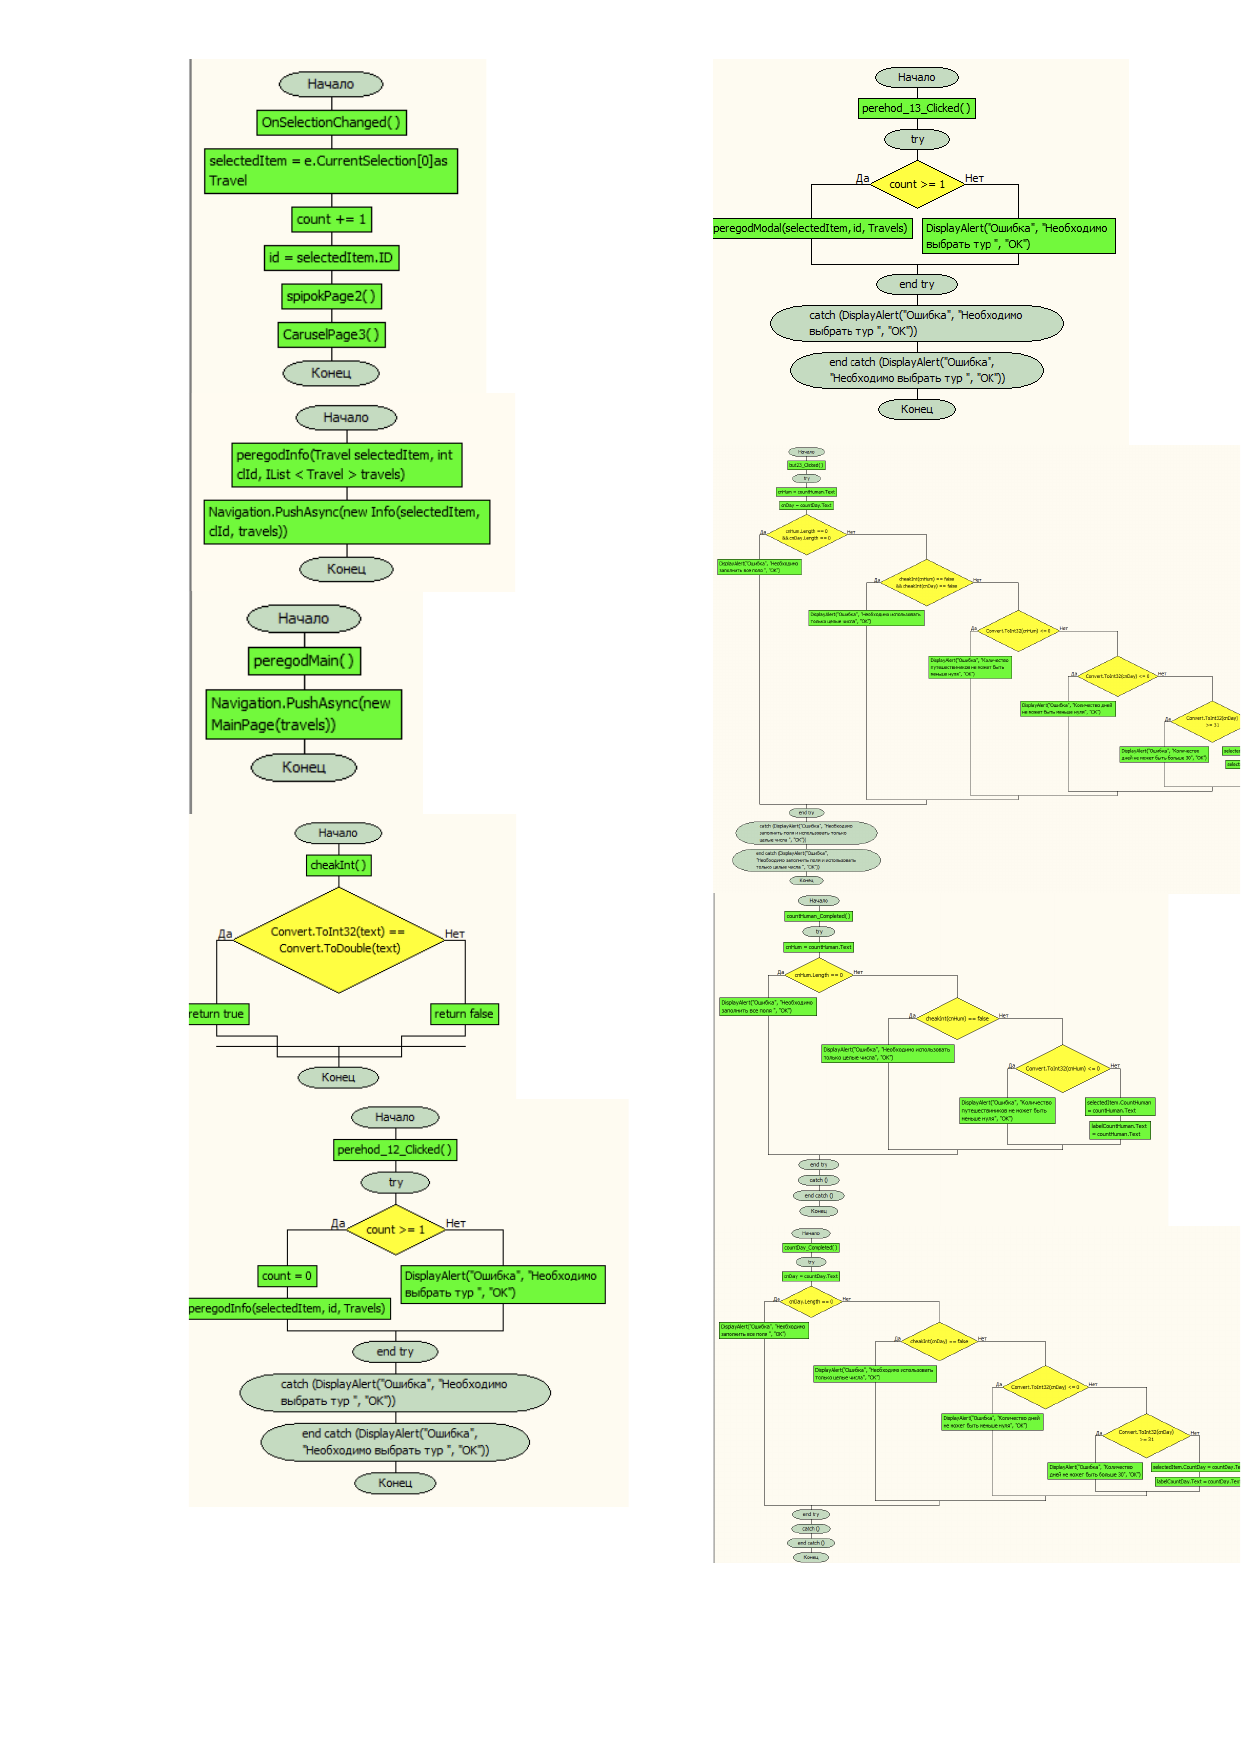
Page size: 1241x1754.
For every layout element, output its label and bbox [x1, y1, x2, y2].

picture [188, 59, 629, 1507]
picture [713, 59, 1241, 1563]
